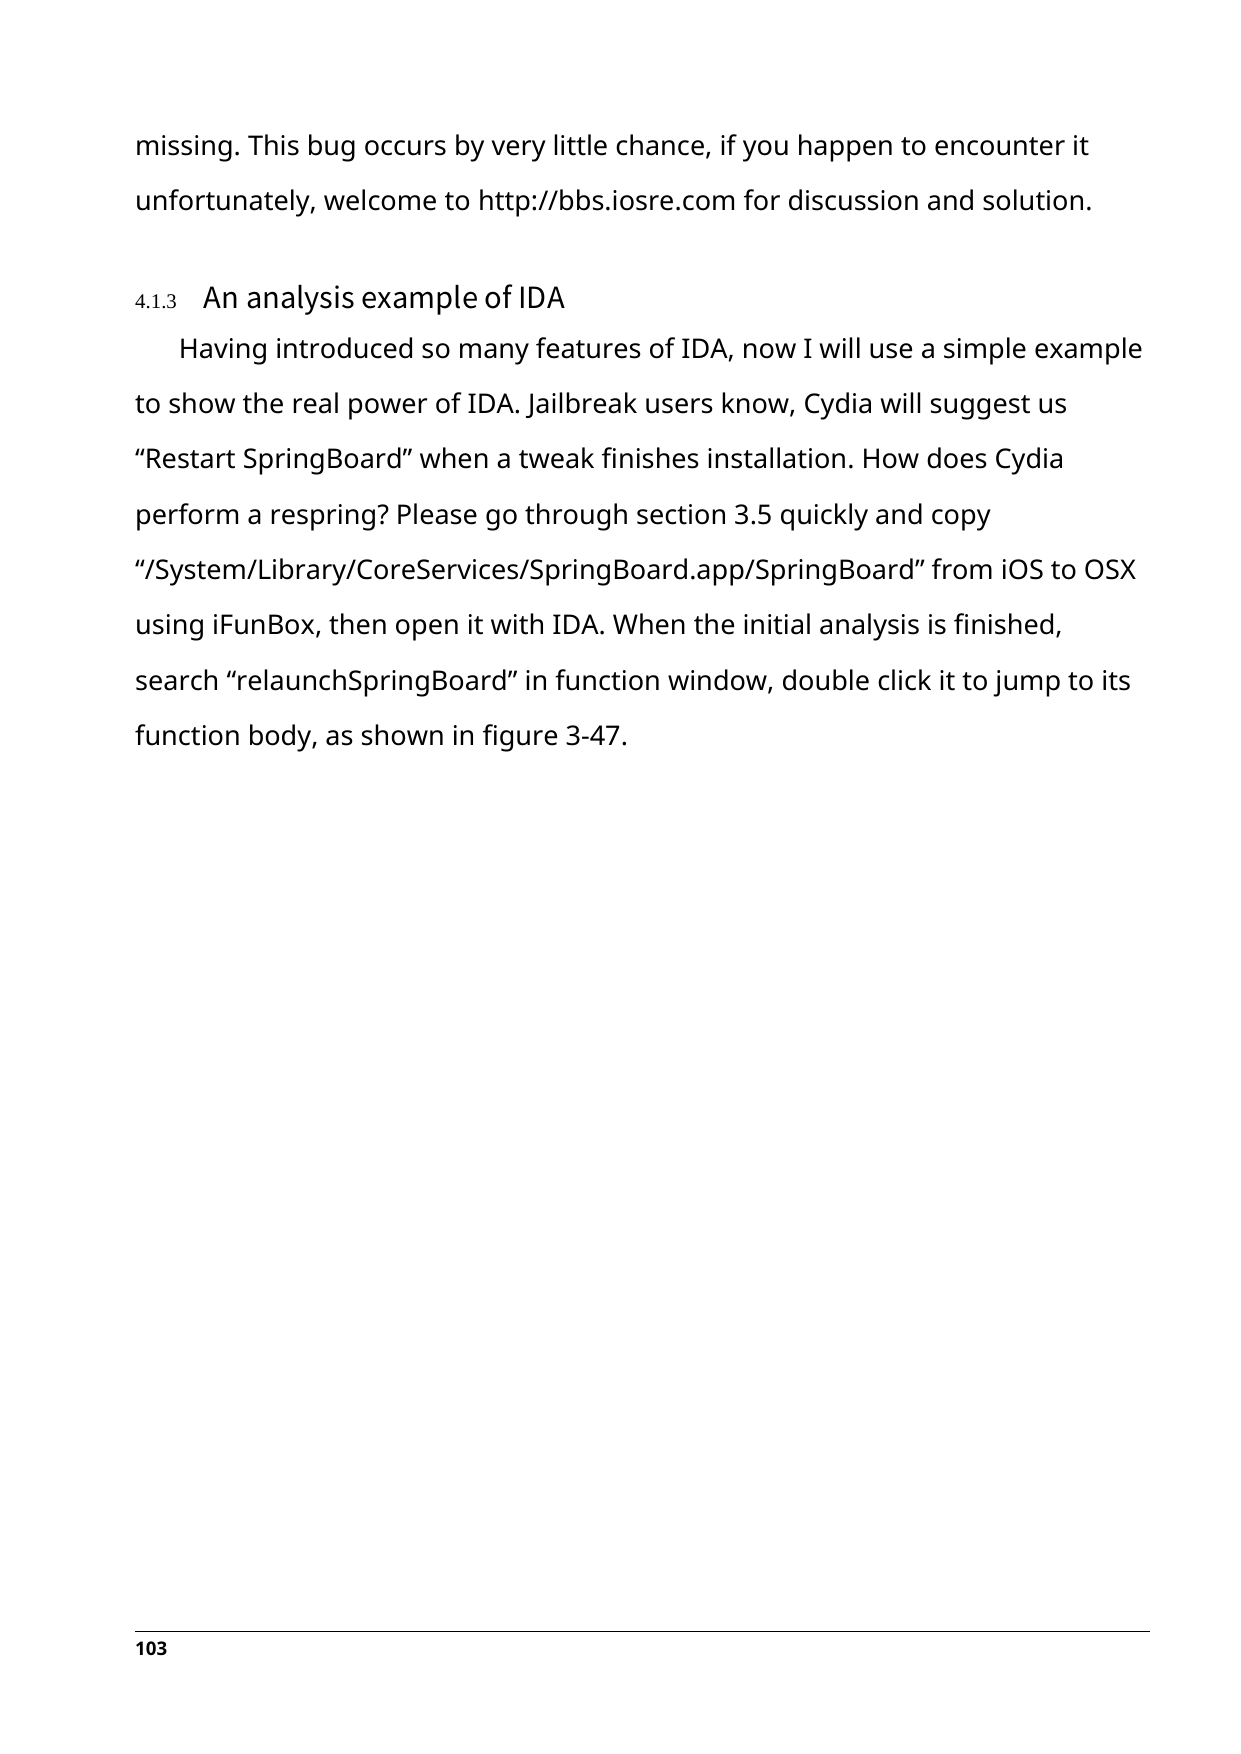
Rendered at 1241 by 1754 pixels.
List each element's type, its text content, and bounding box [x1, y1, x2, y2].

text Having introduced so many features of IDA, now I will use a simple example to show the real power of IDA. Jailbreak users know, Cydia will suggest us “Restart SpringBoard” when a tweak finishes installation. How does Cydia perform a respring? Please go through section 3.5 quickly and copy “/System/Library/CoreServices/SpringBoard.app/SpringBoard” from iOS to OSX using iFunBox, then open it with IDA. When the initial analysis is finished, search “relaunchSpringBoard” in function window, double click it to jump to its function body, as shown in figure 3-47. [135, 329, 1150, 753]
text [135, 126, 1150, 218]
subtitle An analysis example of IDA [135, 274, 1150, 317]
